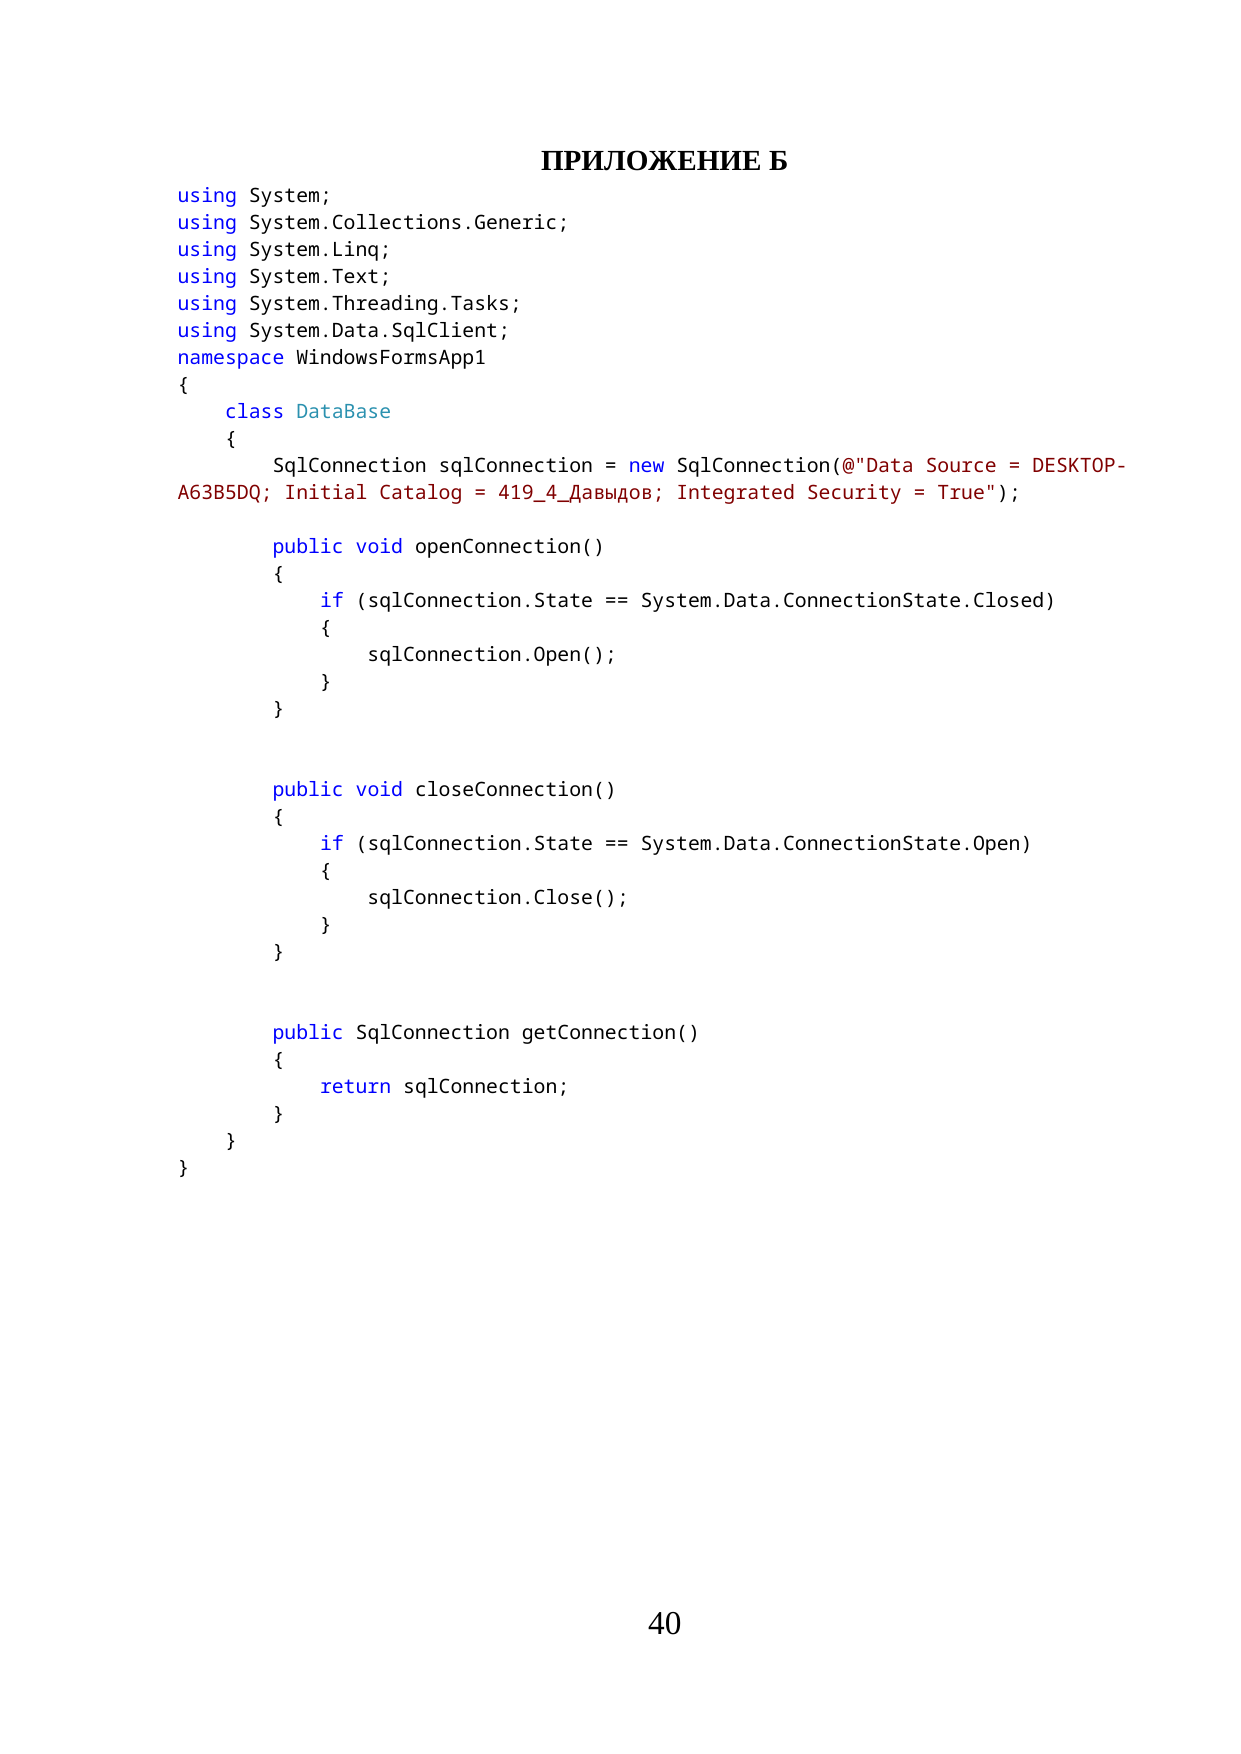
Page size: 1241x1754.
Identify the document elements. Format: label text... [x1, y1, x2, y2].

text using System; [177, 182, 1152, 209]
text { [177, 371, 1152, 397]
text public void openConnection() [177, 532, 1152, 559]
text if (sqlConnection.State == System.Data.ConnectionState.Open) [177, 829, 1152, 856]
text using System.Text; [177, 263, 1152, 289]
text sqlConnection.Open(); [177, 640, 1152, 667]
text SqlConnection sqlConnection = new SqlConnection(@"Data Source = DESKTOP-A63B5DQ; Initial Catalog = 419_4_Давыдов; Integrated Security = True"); [177, 451, 1152, 505]
text using System.Collections.Generic; [177, 209, 1152, 236]
text { [177, 424, 1152, 451]
text } [177, 937, 1152, 964]
text using System.Data.SqlClient; [177, 317, 1152, 343]
text } [177, 694, 1152, 721]
text } [177, 667, 1152, 694]
text } [177, 910, 1152, 937]
text using System.Linq; [177, 236, 1152, 263]
text { [177, 613, 1152, 640]
text sqlConnection.Close(); [177, 883, 1152, 910]
text public SqlConnection getConnection() [177, 1018, 1152, 1045]
text return sqlConnection; [177, 1072, 1152, 1099]
text class DataBase [177, 397, 1152, 424]
text { [177, 856, 1152, 883]
text } [177, 1153, 1152, 1180]
text } [177, 1099, 1152, 1126]
text { [177, 1045, 1152, 1072]
subtitle ПРИЛОЖЕНИЕ Б [177, 143, 1152, 177]
text namespace WindowsFormsApp1 [177, 343, 1152, 371]
text if (sqlConnection.State == System.Data.ConnectionState.Closed) [177, 586, 1152, 613]
text { [177, 802, 1152, 829]
text { [177, 559, 1152, 586]
text public void closeConnection() [177, 775, 1152, 802]
text using System.Threading.Tasks; [177, 289, 1152, 317]
text } [177, 1126, 1152, 1153]
